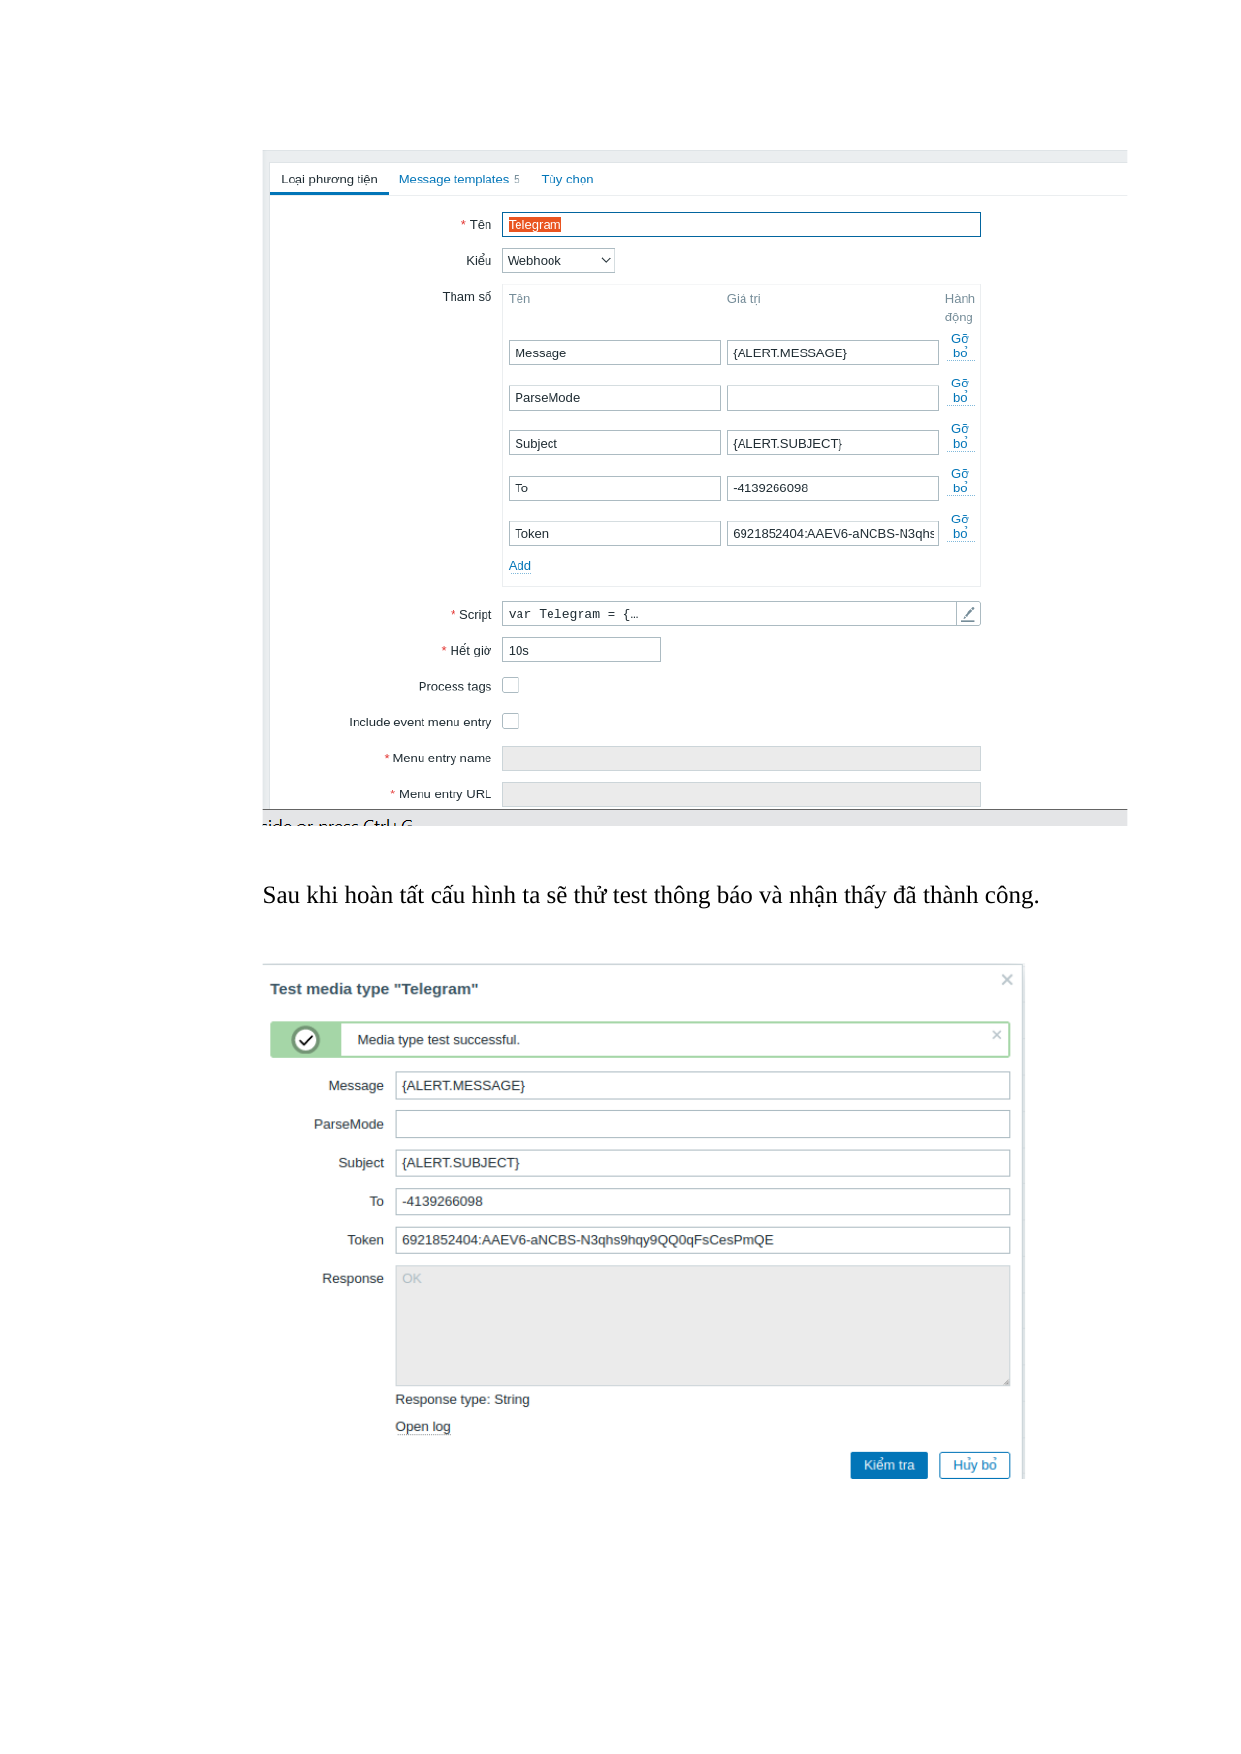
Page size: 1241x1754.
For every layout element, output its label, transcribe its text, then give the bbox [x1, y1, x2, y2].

text Sau khi hoàn tất cấu hình ta sẽ thử test thông báo và nhận thấy đã thành công. [187, 880, 1053, 908]
picture [262, 963, 1025, 1479]
picture [262, 150, 1128, 826]
